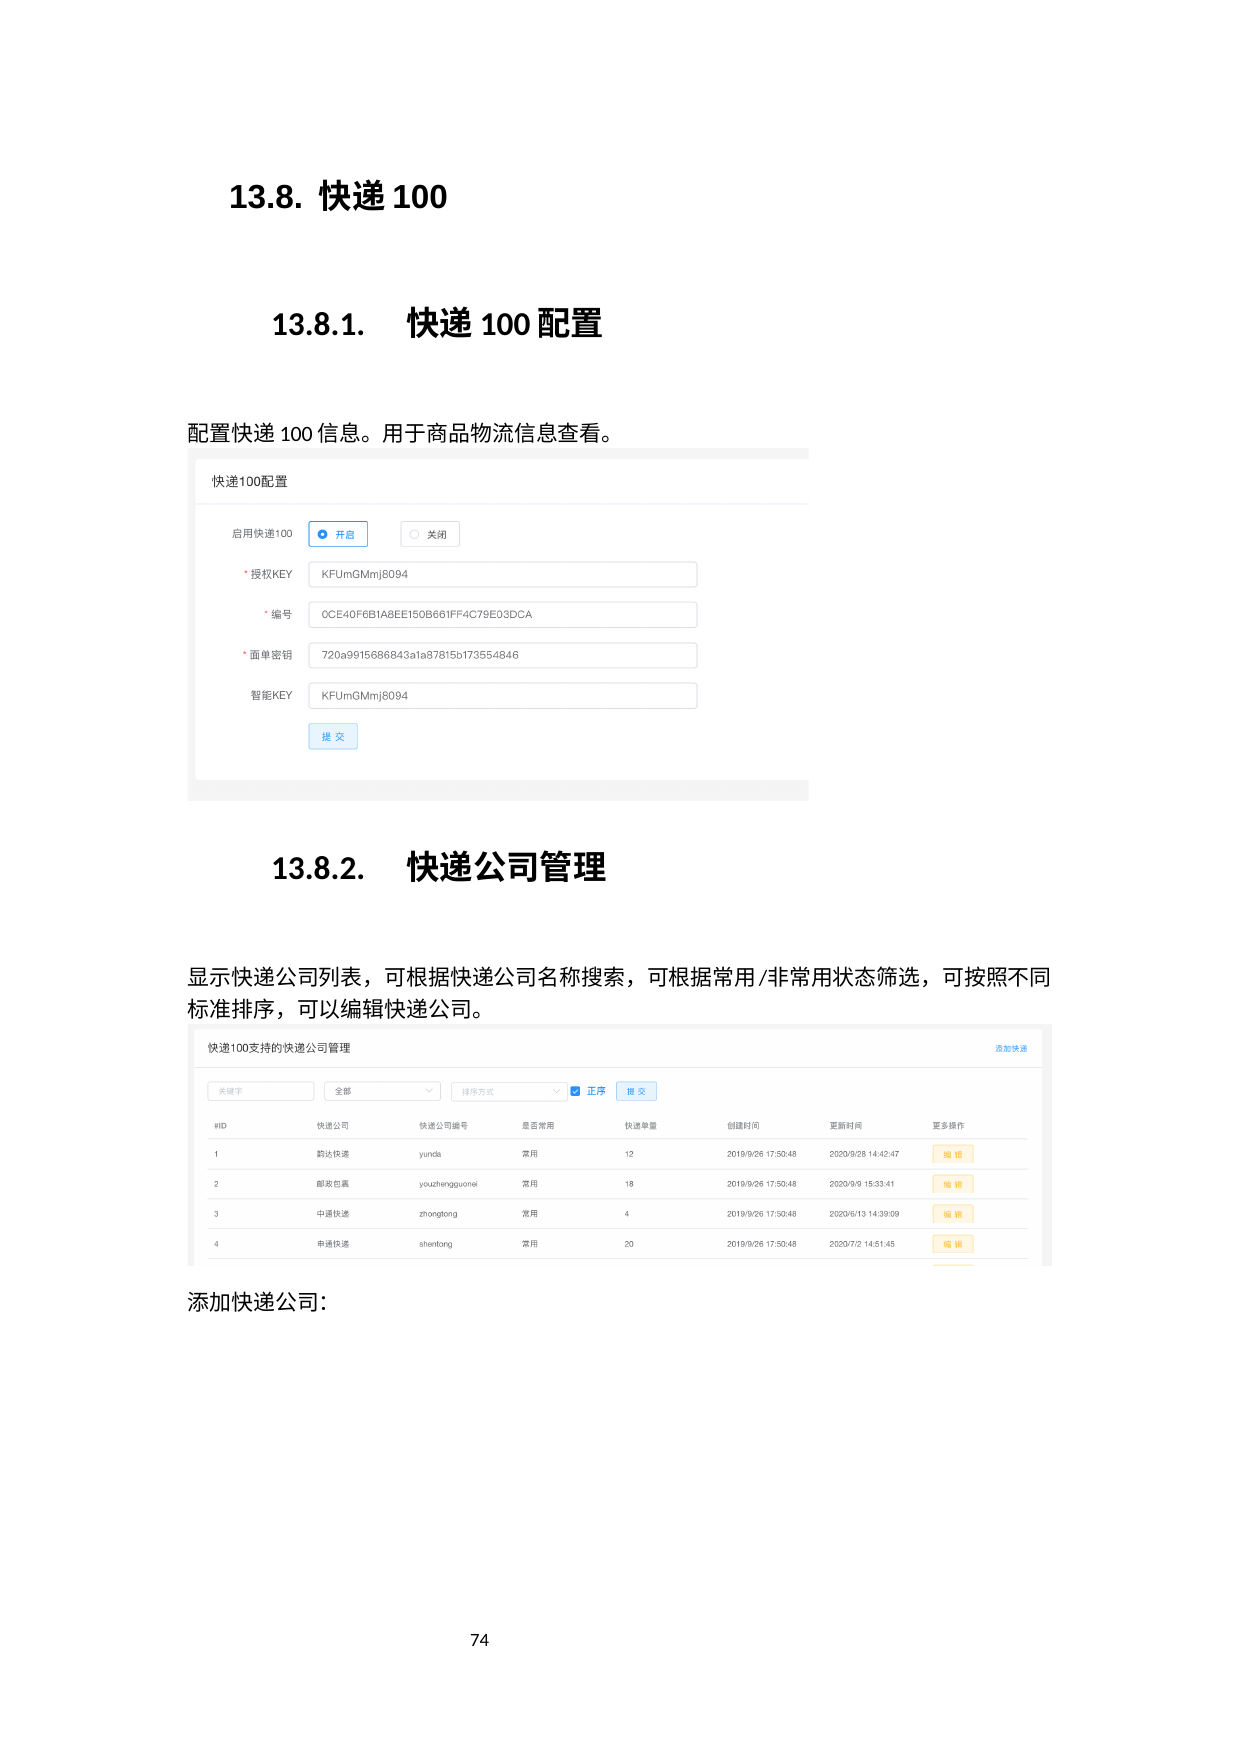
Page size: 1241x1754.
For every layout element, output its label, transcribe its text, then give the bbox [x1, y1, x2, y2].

subtitle 快递100配置 [271, 289, 1053, 354]
picture [187, 448, 809, 801]
subtitle 快递100 [229, 162, 1053, 227]
text 配置快递100信息。用于商品物流信息查看。 [187, 416, 1053, 448]
text 显示快递公司列表，可根据快递公司名称搜索，可根据常用/非常用状态筛选，可按照不同标准排序，可以编辑快递公司。 [187, 959, 1053, 1024]
picture [187, 1024, 1052, 1266]
subtitle 快递公司管理 [271, 833, 1053, 898]
text 添加快递公司： [187, 1284, 1053, 1317]
